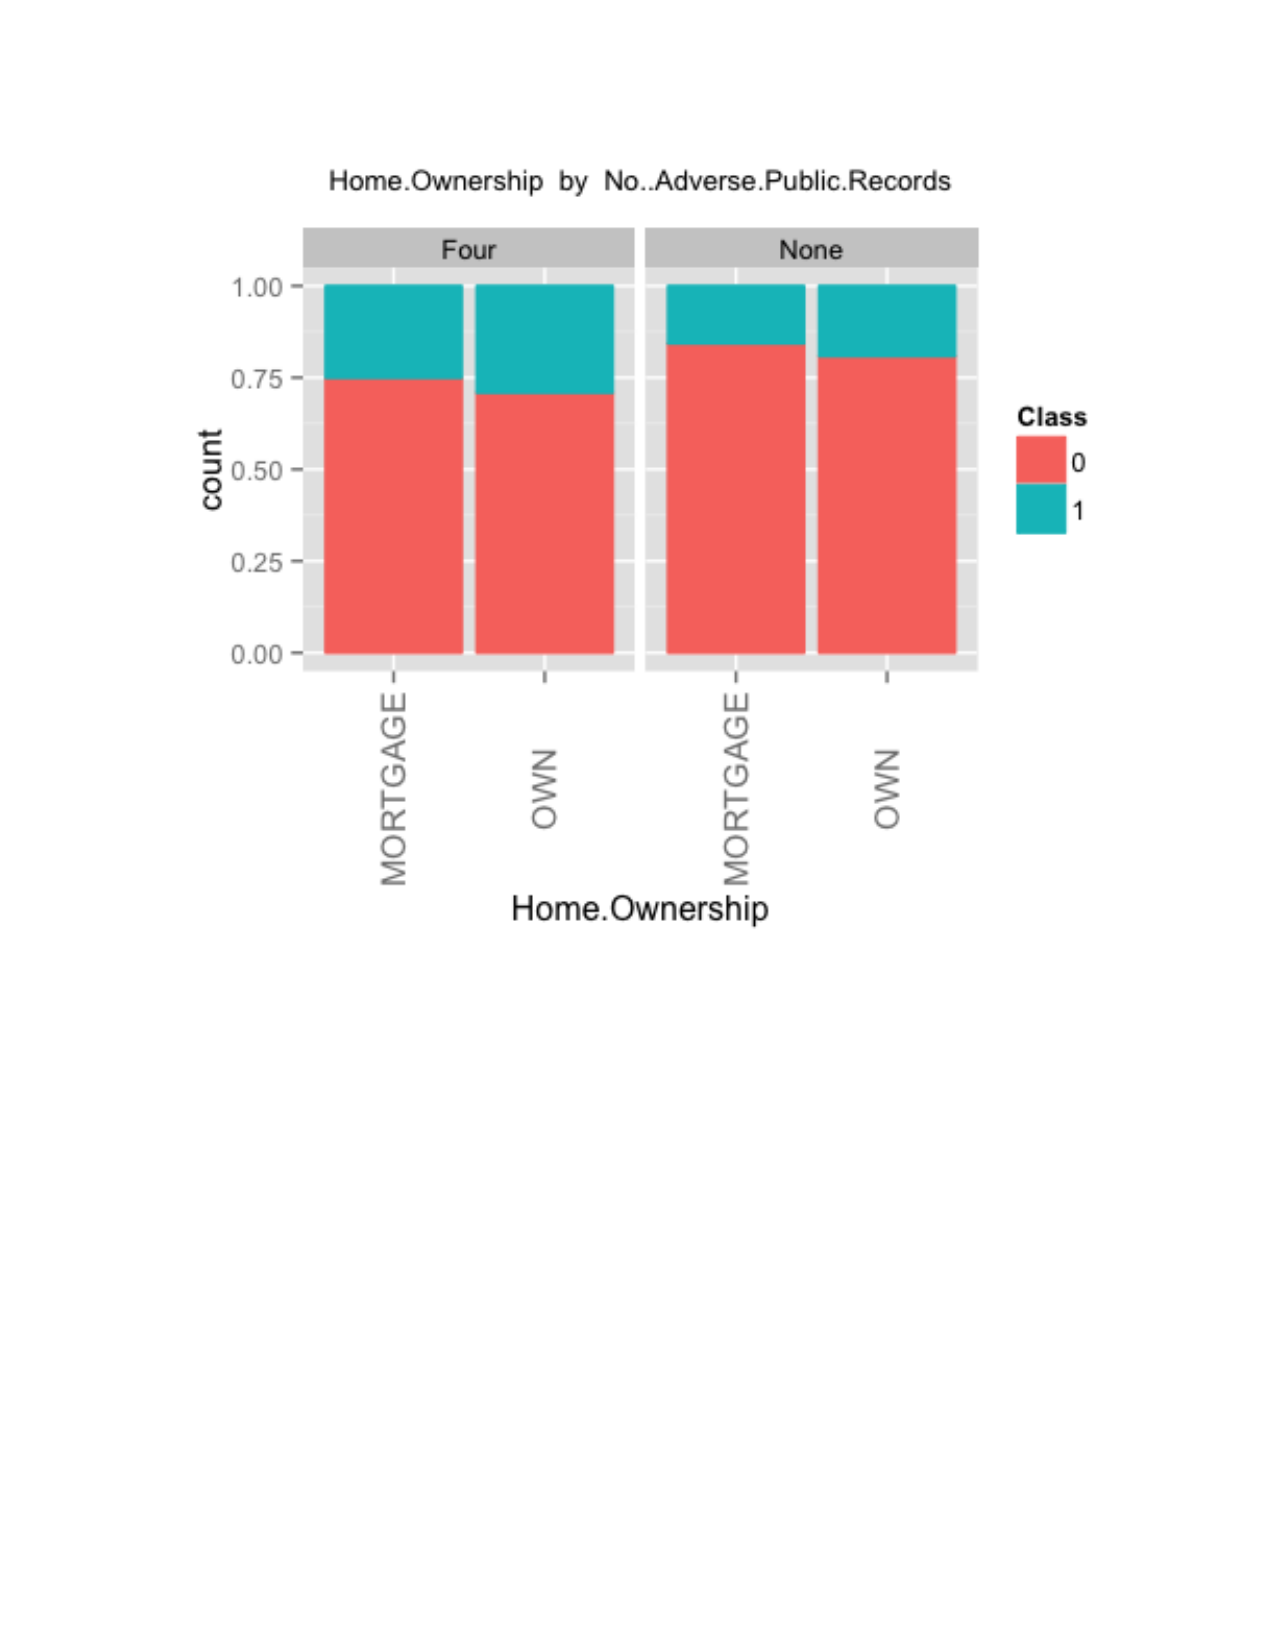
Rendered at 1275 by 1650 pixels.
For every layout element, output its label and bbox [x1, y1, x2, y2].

picture [168, 150, 1169, 950]
